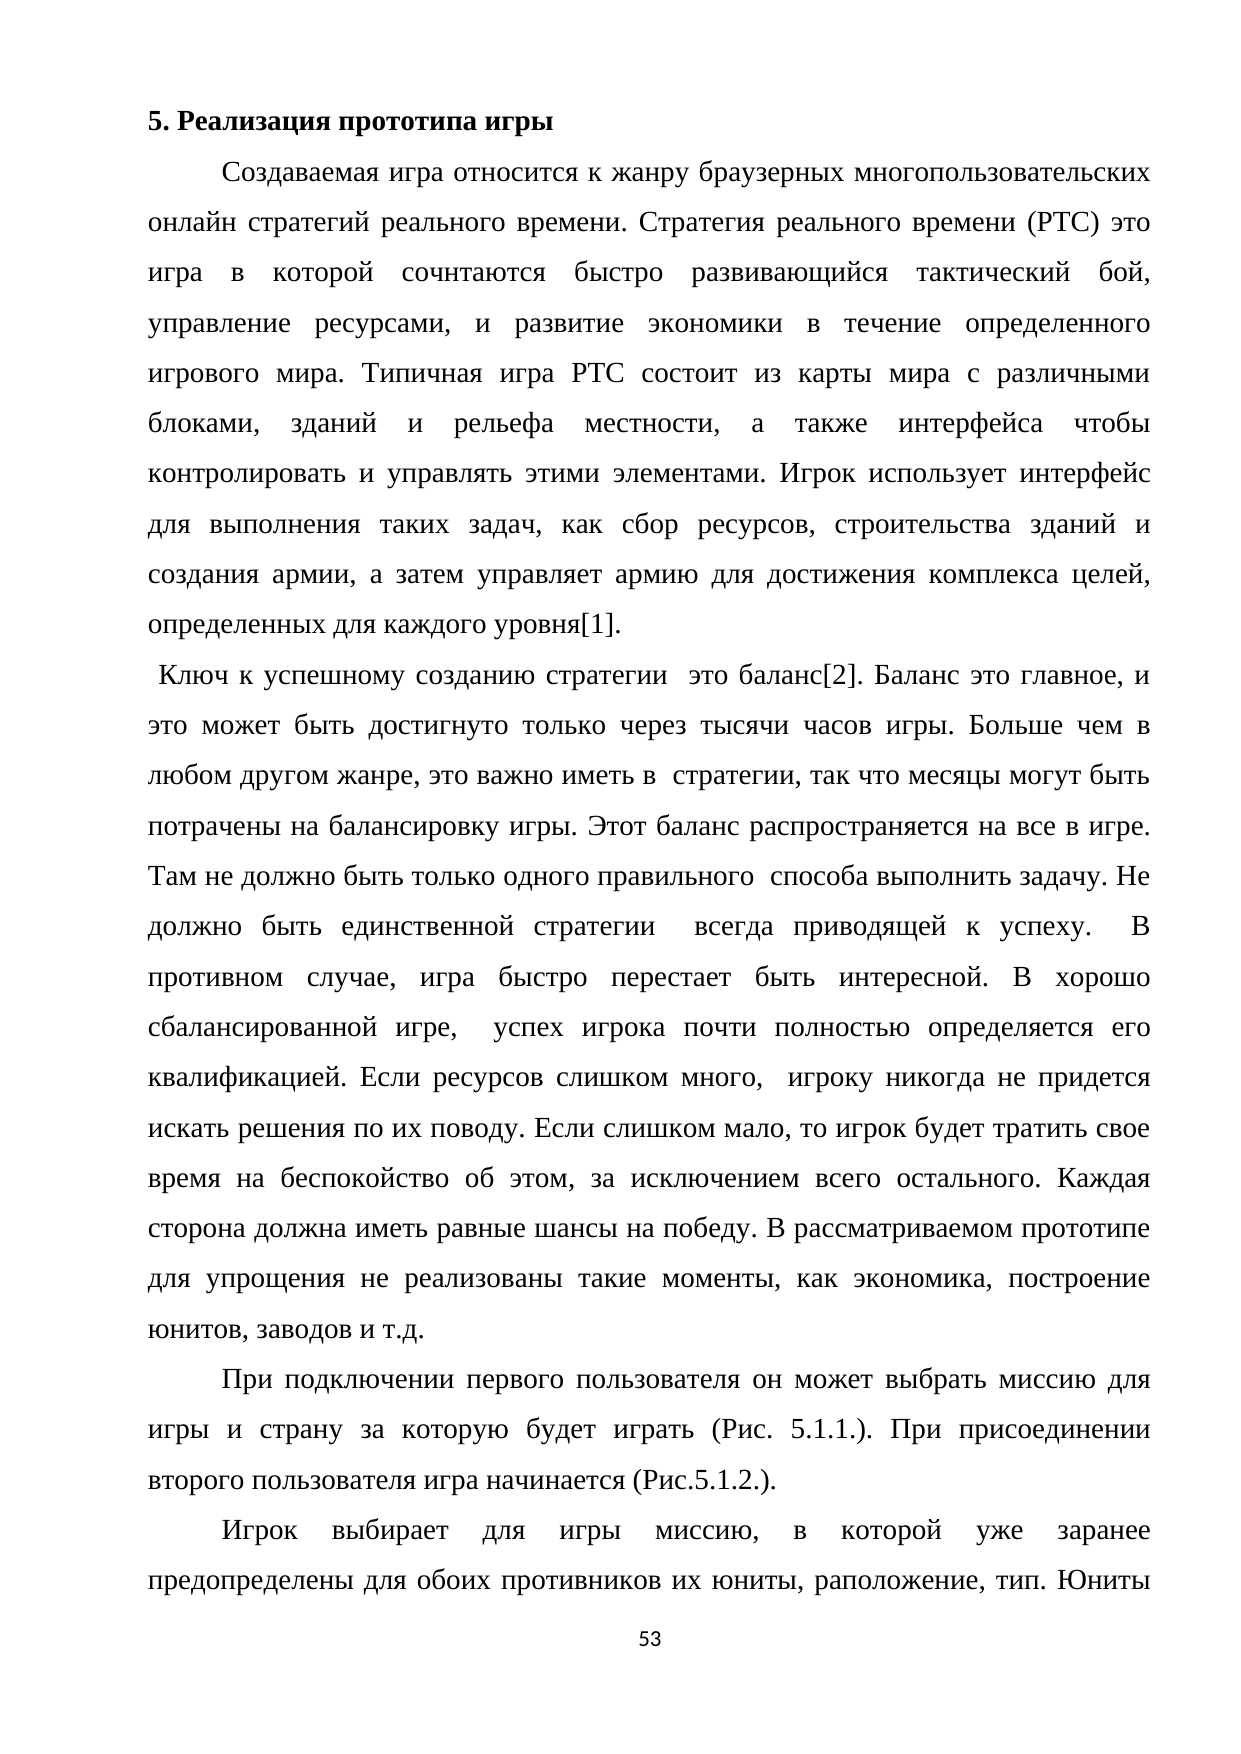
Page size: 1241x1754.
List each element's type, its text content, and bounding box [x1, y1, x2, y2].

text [148, 1512, 1152, 1596]
text При подключении первого пользователя он может выбрать миссию для игры и страну за которую будет играть (Рис. 5.1.1.). При присоединении второго пользователя игра начинается (Рис.5.1.2.). [148, 1361, 1152, 1495]
text 5. Реализация прототипа игры [148, 103, 1152, 137]
text Ключ к успешному созданию стратегии это баланс[2]. Баланс это главное, и это может быть достигнуто только через тысячи часов игры. Больше чем в любом другом жанре, это важно иметь в стратегии, так что месяцы могут быть потрачены на балансировку игры. Этот баланс распространяется на все в игре. Там не должно быть только одного правильного способа выполнить задачу. Не должно быть единственной стратегии всегда приводящей к успеху. В противном случае, игра быстро перестает быть интересной. В хорошо сбалансированной игре, успех игрока почти полностью определяется его квалификацией. Если ресурсов слишком много, игроку никогда не придется искать решения по их поводу. Если слишком мало, то игрок будет тратить свое время на беспокойство об этом, за исключением всего остального. Каждая сторона должна иметь равные шансы на победу. В рассматриваемом прототипе для упрощения не реализованы такие моменты, как экономика, построение юнитов, заводов и т.д. [148, 657, 1152, 1344]
text Создаваемая игра относится к жанру браузерных многопользовательских онлайн стратегий реального времени. Стратегия реального времени (РТС) это игра в которой сочнтаются быстро развивающийся тактический бой, управление ресурсами, и развитие экономики в течение определенного игрового мира. Типичная игра РТС состоит из карты мира с различными блоками, зданий и рельефа местности, а также интерфейса чтобы контролировать и управлять этими элементами. Игрок использует интерфейс для выполнения таких задач, как сбор ресурсов, строительства зданий и создания армии, а затем управляет армию для достижения комплекса целей, определенных для каждого уровня[1]. [148, 154, 1152, 640]
